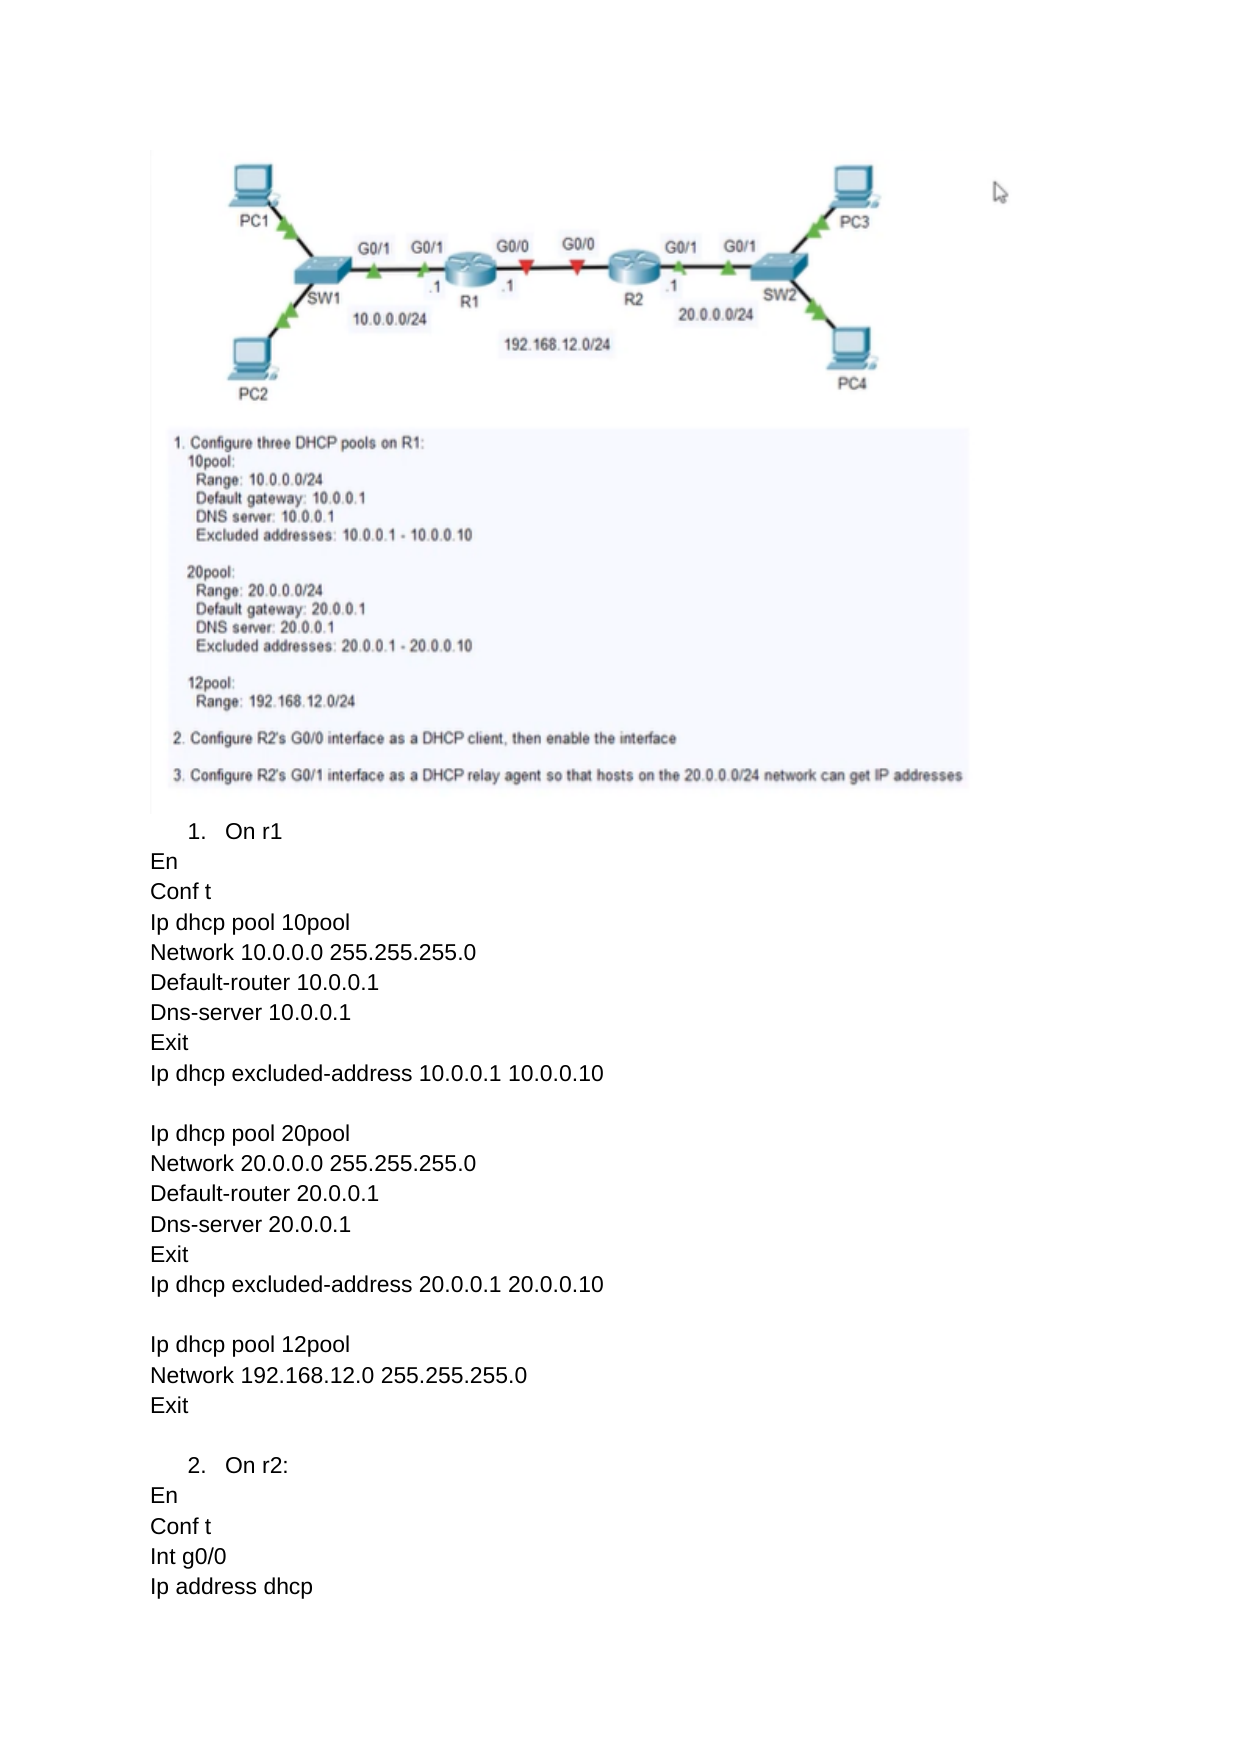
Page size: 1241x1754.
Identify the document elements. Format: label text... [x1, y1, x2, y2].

text Ip address dhcp [150, 1573, 1090, 1599]
text Ip dhcp pool 20pool [150, 1120, 1090, 1146]
text En [150, 1482, 1090, 1509]
picture [150, 150, 1039, 814]
text Network 20.0.0.0 255.255.255.0 [150, 1150, 1090, 1177]
text Dns-server 20.0.0.1 [150, 1211, 1090, 1237]
text En [150, 848, 1090, 874]
text Conf t [150, 878, 1090, 905]
text Ip dhcp excluded-address 20.0.0.1 20.0.0.10 [150, 1271, 1090, 1297]
list On r1 [187, 818, 1090, 844]
text Exit [150, 1392, 1090, 1418]
text Dns-server 10.0.0.1 [150, 999, 1090, 1026]
list On r2: [187, 1452, 1090, 1479]
text Exit [150, 1029, 1090, 1056]
text Network 192.168.12.0 255.255.255.0 [150, 1362, 1090, 1388]
text Default-router 10.0.0.1 [150, 969, 1090, 995]
text Int g0/0 [150, 1543, 1090, 1569]
text Ip dhcp excluded-address 10.0.0.1 10.0.0.10 [150, 1059, 1090, 1086]
text Ip dhcp pool 12pool [150, 1331, 1090, 1358]
text Conf t [150, 1513, 1090, 1539]
text Ip dhcp pool 10pool [150, 908, 1090, 935]
text Exit [150, 1241, 1090, 1267]
text Default-router 20.0.0.1 [150, 1180, 1090, 1207]
text Network 10.0.0.0 255.255.255.0 [150, 939, 1090, 965]
